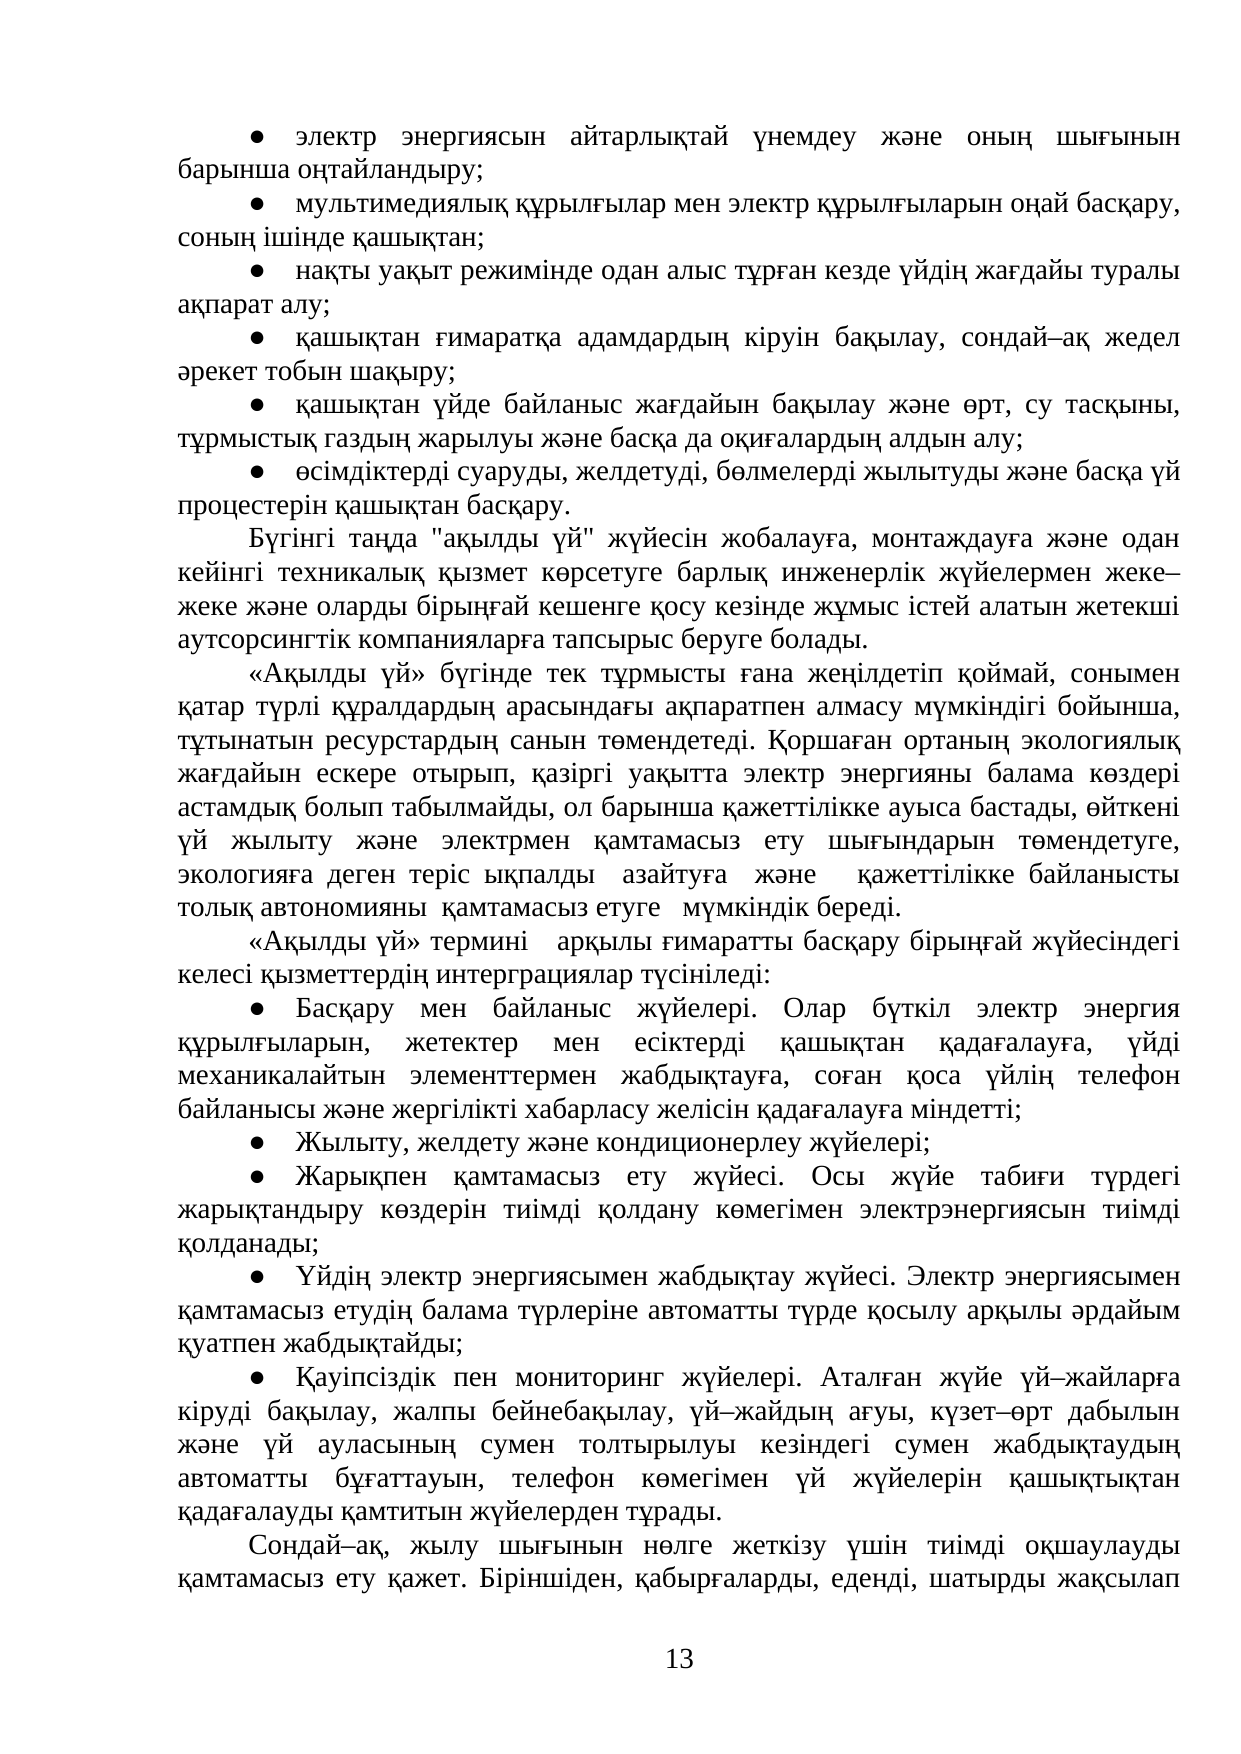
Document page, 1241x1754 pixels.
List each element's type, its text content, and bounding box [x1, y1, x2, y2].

text «Ақылды үй» термині арқылы ғимаратты басқару бірыңғай жүйесіндегі келесі қызметтердің интерграциялар түсініледі: [177, 923, 1181, 990]
list Үйдің электр энергиясымен жабдықтау жүйесі. Электр энергиясымен қамтамасыз етудің балама түрлеріне автоматты түрде қосылу арқылы әрдайым қуатпен жабдықтайды; [177, 1258, 1181, 1359]
list Қауіпсіздік пен мониторинг жүйелері. Аталған жүйе үй–жайларға кіруді бақылау, жалпы бейнебақылау, үй–жайдың ағуы, күзет–өрт дабылын және үй ауласының сумен толтырылуы кезіндегі сумен жабдықтаудың автоматты бұғаттауын, телефон көмегімен үй жүйелерін қашықтықтан қадағалауды қамтитын жүйелерден тұрады. [177, 1359, 1181, 1527]
list өсімдіктерді суаруды, желдетуді, бөлмелерді жылытуды және басқа үй процестерін қашықтан басқару. [177, 453, 1181, 521]
list Жарықпен қамтамасыз ету жүйесі. Осы жүйе табиғи түрдегі жарықтандыру көздерін тиімді қолдану көмегімен электрэнергиясын тиімді қолданады; [177, 1158, 1181, 1258]
list Басқару мен байланыс жүйелері. Олар бүткіл электр энергия құрылғыларын, жетектер мен есіктерді қашықтан қадағалауға, үйді механикалайтын элементтермен жабдықтауға, соған қоса үйлің телефон байланысы және жергілікті хабарласу желісін қадағалауға міндетті; [177, 990, 1181, 1124]
list нақты уақыт режимінде одан алыс тұрған кезде үйдің жағдайы туралы ақпарат алу; [177, 252, 1181, 319]
list қашықтан ғимаратқа адамдардың кіруін бақылау, сондай–ақ жедел әрекет тобын шақыру; [177, 319, 1181, 386]
list Жылыту, желдету және кондиционерлеу жүйелері; [177, 1124, 1181, 1158]
list қашықтан үйде байланыс жағдайын бақылау және өрт, су тасқыны, тұрмыстық газдың жарылуы және басқа да оқиғалардың алдын алу; [177, 386, 1181, 453]
text Бүгінгі таңда "ақылды үй" жүйесін жобалауға, монтаждауға және одан кейінгі техникалық қызмет көрсетуге барлық инженерлік жүйелермен жеке–жеке және оларды бірыңғай кешенге қосу кезінде жұмыс істей алатын жетекші аутсорсингтік компанияларға тапсырыс беруге болады. [177, 521, 1181, 655]
list электр энергиясын айтарлықтай үнемдеу және оның шығынын барынша оңтайландыру; [177, 118, 1181, 185]
text «Ақылды үй» бүгінде тек тұрмысты ғана жеңілдетіп қоймай, сонымен қатар түрлі құралдардың арасындағы ақпаратпен алмасу мүмкіндігі бойынша, тұтынатын ресурстардың санын төмендетеді. Қоршаған ортаның экологиялық жағдайын ескере отырып, қазіргі уақытта электр энергияны балама көздері астамдық болып табылмайды, ол барынша қажеттілікке ауыса бастады, өйткені үй жылыту және электрмен қамтамасыз ету шығындарын төмендетуге, экологияға деген теріс ықпалды азайтуға және қажеттілікке байланысты толық автономияны қамтамасыз етуге мүмкіндік береді. [177, 655, 1181, 923]
list мультимедиялық құрылғылар мен электр құрылғыларын оңай басқару, соның ішінде қашықтан; [177, 185, 1181, 252]
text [177, 1527, 1181, 1594]
